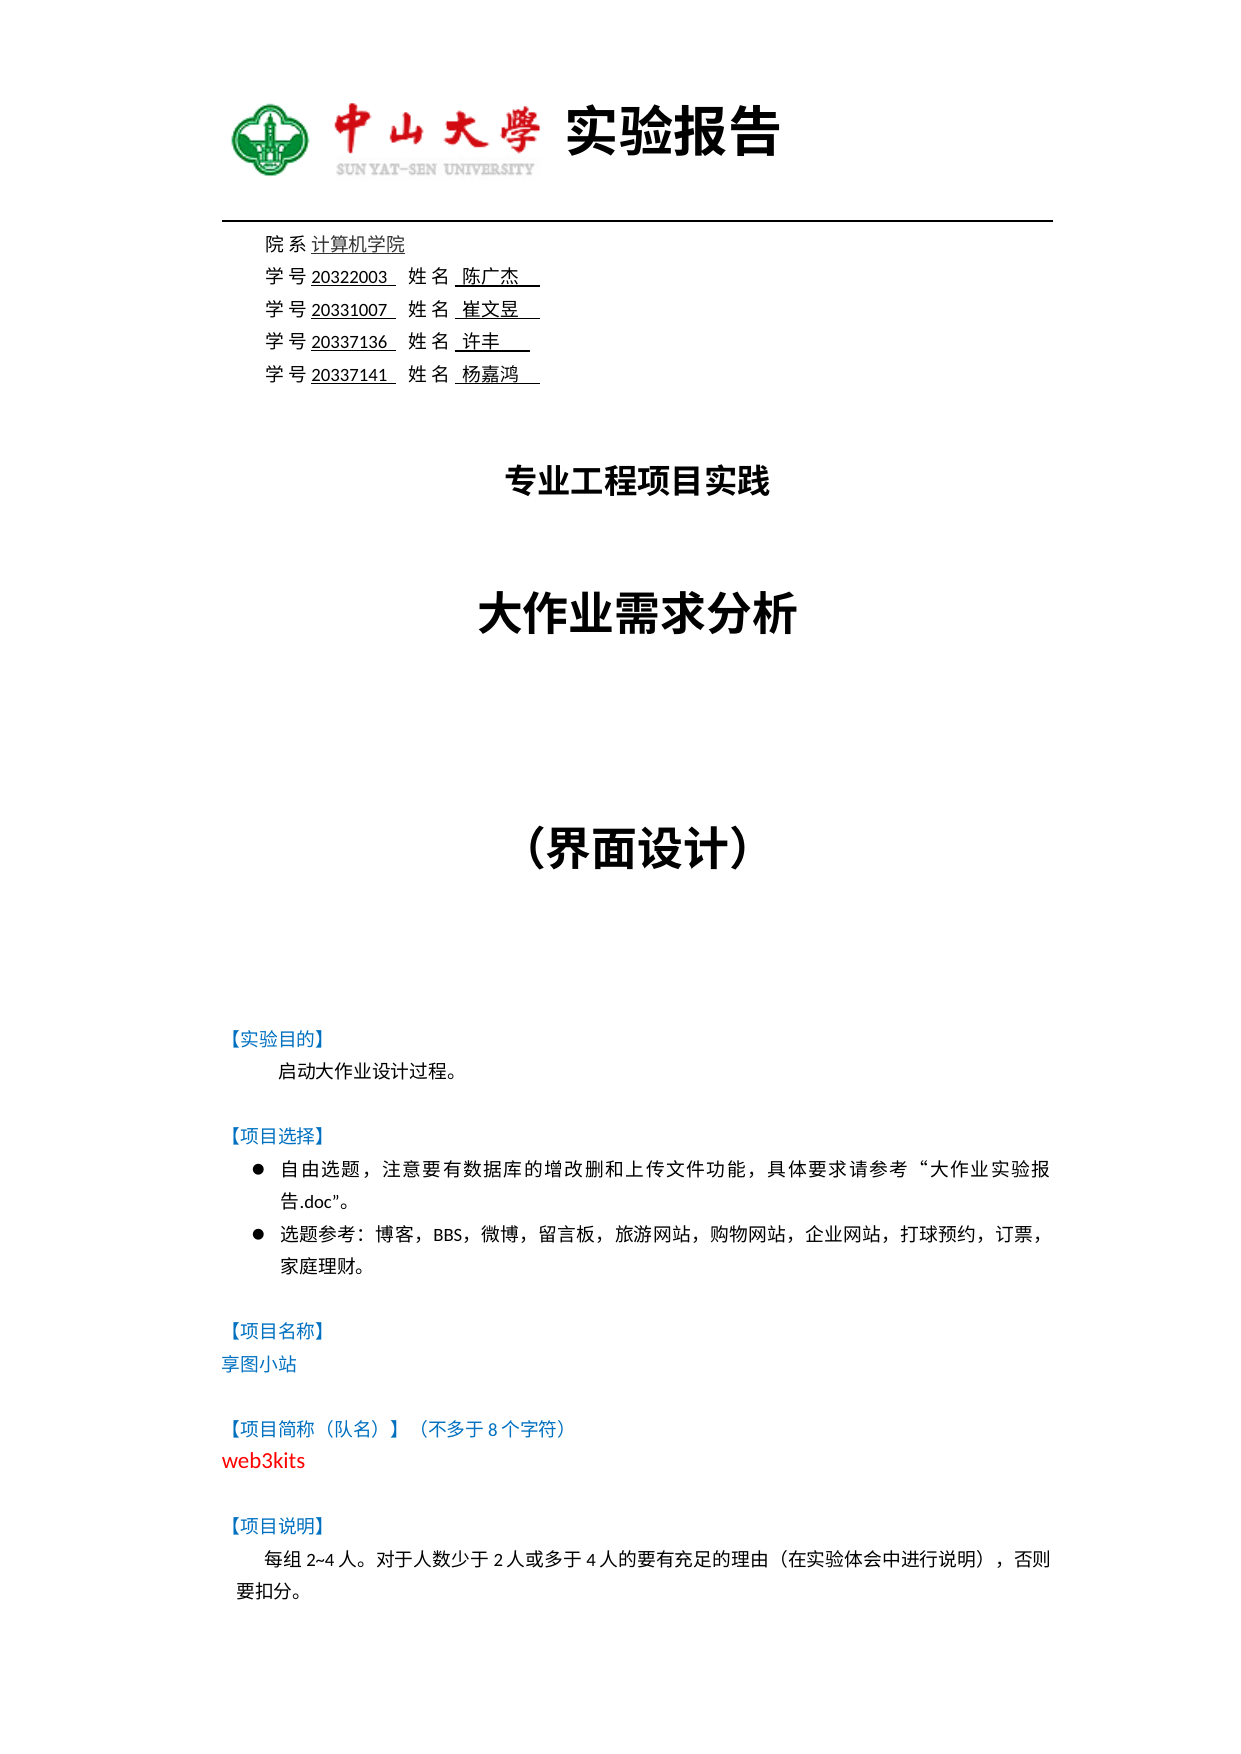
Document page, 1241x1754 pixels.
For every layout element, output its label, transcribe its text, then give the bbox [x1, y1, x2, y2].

text web3kits [222, 1444, 1053, 1477]
text 享图小站 [222, 1347, 1053, 1379]
text 【项目选择】 [222, 1119, 1053, 1152]
text 启动大作业设计过程。 [278, 1054, 1053, 1087]
text 学 号 20337141 姓 名 杨嘉鸿 [265, 357, 1053, 389]
text 【项目简称（队名）】（不多于8个字符） [222, 1412, 1053, 1444]
text 学 号 20331007 姓 名 崔文昱 [265, 292, 1053, 324]
text 院 系 计算机学院 [265, 227, 1053, 259]
text 每组2~4人。对于人数少于2人或多于4人的要有充足的理由（在实验体会中进行说明），否则要扣分。 [236, 1542, 1053, 1607]
list 选题参考：博客，BBS，微博，留言板，旅游网站，购物网站，企业网站，打球预约，订票，家庭理财。 [251, 1217, 1053, 1282]
text 【项目说明】 [222, 1509, 1053, 1542]
text 学 号 20337136 姓 名 许丰 [265, 324, 1053, 357]
text 【项目名称】 [222, 1314, 1053, 1347]
text 学 号 20322003 姓 名 陈广杰 [265, 259, 1053, 292]
subtitle 大作业需求分析 （界面设计） [222, 562, 1053, 894]
text 【实验目的】 [222, 1022, 1053, 1054]
list 自由选题，注意要有数据库的增改删和上传文件功能，具体要求请参考“大作业实验报告.doc”。 [251, 1152, 1053, 1217]
subtitle 专业工程项目实践 [222, 447, 1053, 512]
picture [221, 98, 543, 182]
